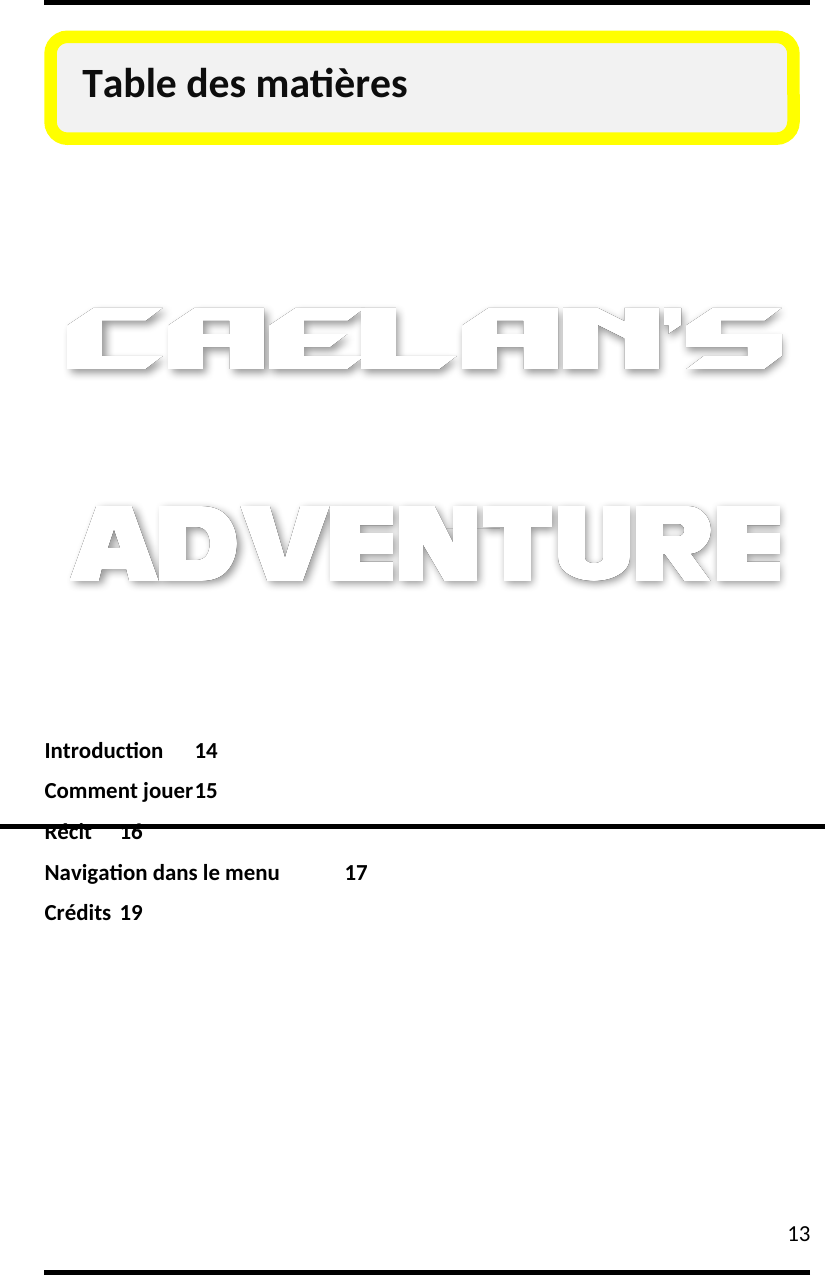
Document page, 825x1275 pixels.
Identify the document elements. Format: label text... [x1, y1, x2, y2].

picture [44, 276, 811, 660]
text Table des matières [44, 57, 810, 108]
